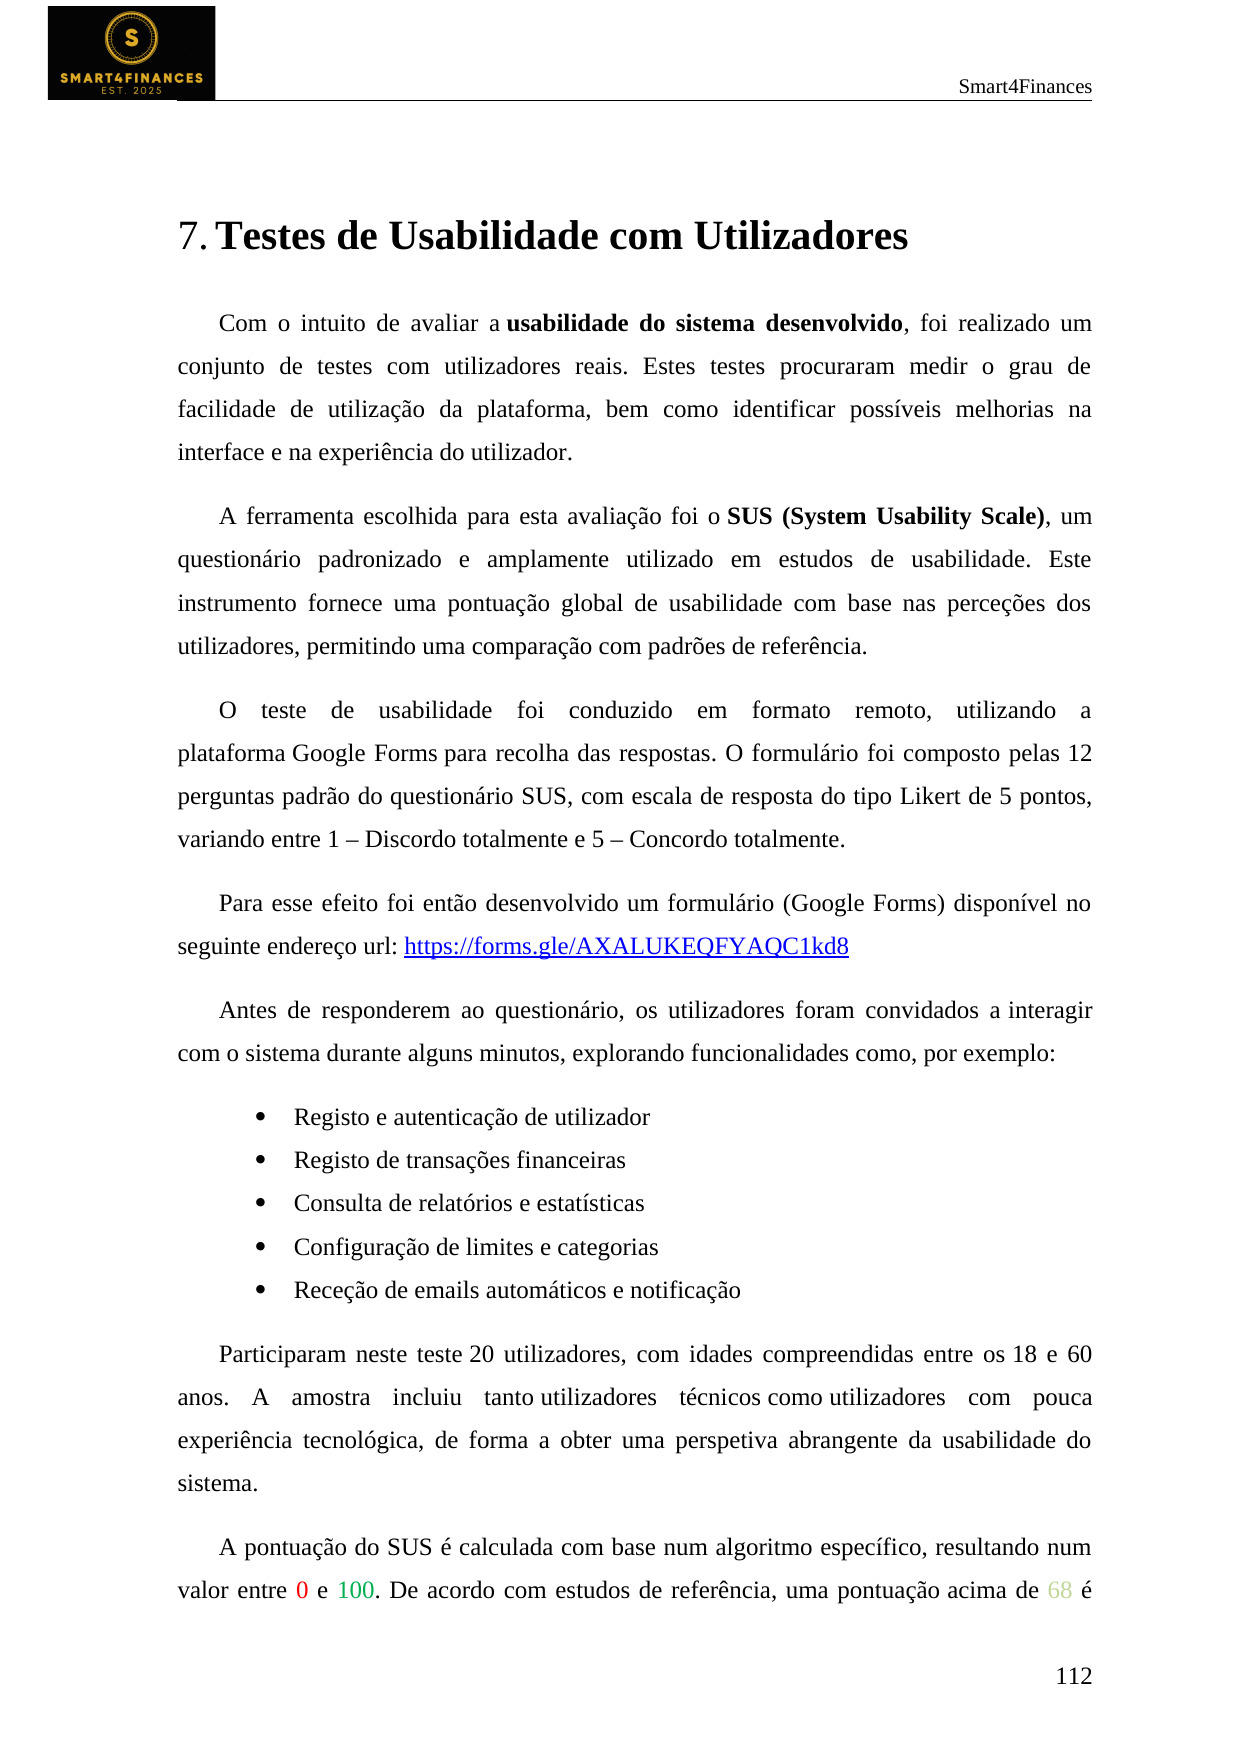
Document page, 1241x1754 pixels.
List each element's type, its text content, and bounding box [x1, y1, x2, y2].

subtitle Testes de Usabilidade com Utilizadores [177, 210, 1092, 258]
text Participaram neste teste 20 utilizadores, com idades compreendidas entre os 18 e 60 anos. A amostra incluiu tanto utilizadores técnicos como utilizadores com pouca experiência tecnológica, de forma a obter uma perspetiva abrangente da usabilidade do sistema. [177, 1339, 1092, 1497]
list Registo e autenticação de utilizador [256, 1102, 1092, 1131]
text Com o intuito de avaliar a usabilidade do sistema desenvolvido, foi realizado um conjunto de testes com utilizadores reais. Estes testes procuraram medir o grau de facilidade de utilização da plataforma, bem como identificar possíveis melhorias na interface e na experiência do utilizador. [177, 308, 1092, 466]
list Consulta de relatórios e estatísticas [256, 1188, 1092, 1217]
text O teste de usabilidade foi conduzido em formato remoto, utilizando a plataforma Google Forms para recolha das respostas. O formulário foi composto pelas 12 perguntas padrão do questionário SUS, com escala de resposta do tipo Likert de 5 pontos, variando entre 1 – Discordo totalmente e 5 – Concordo totalmente. [177, 695, 1092, 853]
text Antes de responderem ao questionário, os utilizadores foram convidados a interagir com o sistema durante alguns minutos, explorando funcionalidades como, por exemplo: [177, 995, 1092, 1067]
list Registo de transações financeiras [256, 1145, 1092, 1174]
list Receção de emails automáticos e notificação [256, 1275, 1092, 1303]
list Configuração de limites e categorias [256, 1232, 1092, 1260]
text A ferramenta escolhida para esta avaliação foi o SUS (System Usability Scale), um questionário padronizado e amplamente utilizado em estudos de usabilidade. Este instrumento fornece uma pontuação global de usabilidade com base nas perceções dos utilizadores, permitindo uma comparação com padrões de referência. [177, 501, 1092, 659]
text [177, 1532, 1092, 1604]
text Para esse efeito foi então desenvolvido um formulário (Google Forms) disponível no seguinte endereço url: https://forms.gle/AXALUKEQFYAQC1kd8 [177, 888, 1092, 960]
picture [47, 6, 216, 100]
